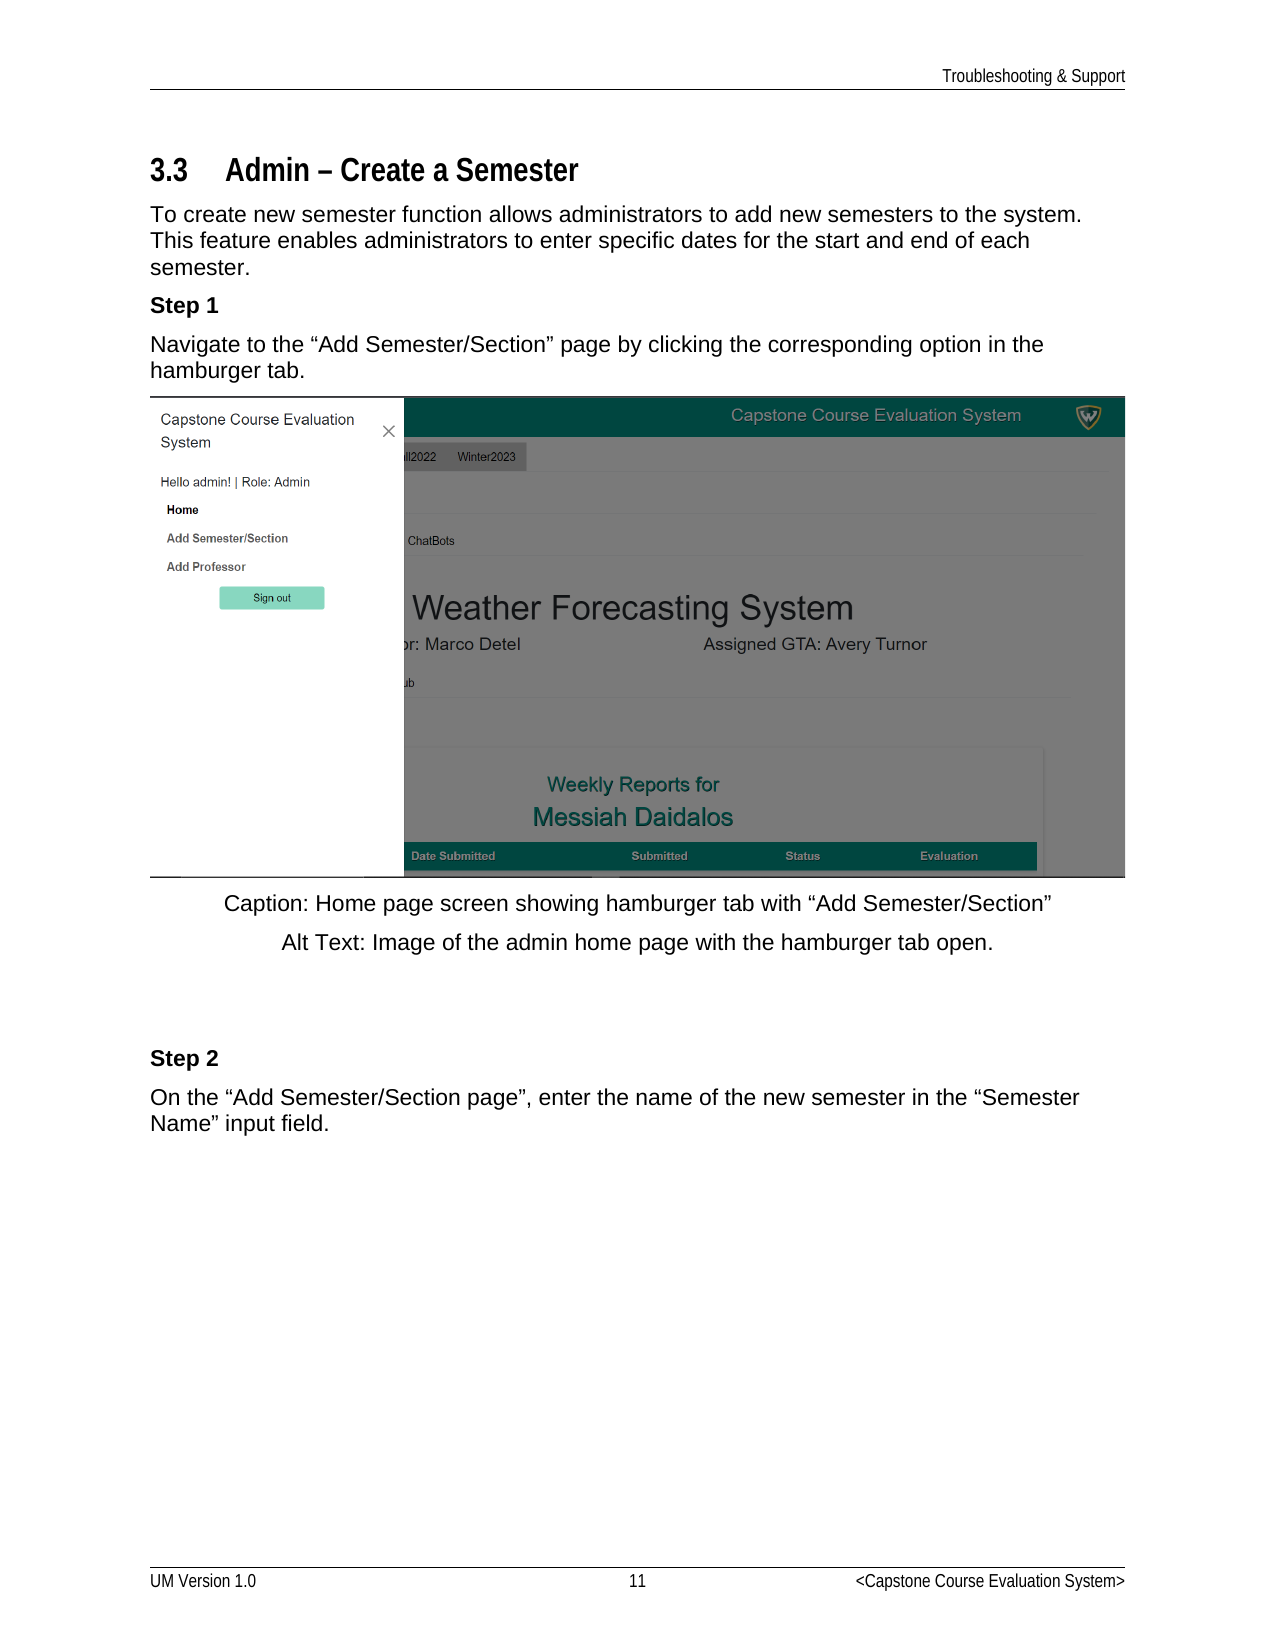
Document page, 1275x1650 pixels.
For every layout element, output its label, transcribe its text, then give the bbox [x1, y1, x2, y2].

text Step 1 [150, 292, 1125, 319]
text Navigate to the “Add Semester/Section” page by clicking the corresponding option in the hamburger tab. [150, 331, 1125, 384]
text On the “Add Semester/Section page”, enter the name of the new semester in the “Semester Name” input field. [150, 1084, 1125, 1137]
text Caption: Home page screen showing hamburger tab with “Add Semester/Section” [150, 890, 1125, 916]
text To create new semester function allows administrators to add new semesters to the system. This feature enables administrators to enter specific dates for the start and end of each semester. [150, 201, 1125, 280]
text Step 2 [150, 1045, 1125, 1072]
subtitle Admin – Create a Semester [150, 150, 1125, 188]
picture [150, 396, 1125, 878]
text Alt Text: Image of the admin home page with the hamburger tab open. [150, 929, 1125, 955]
